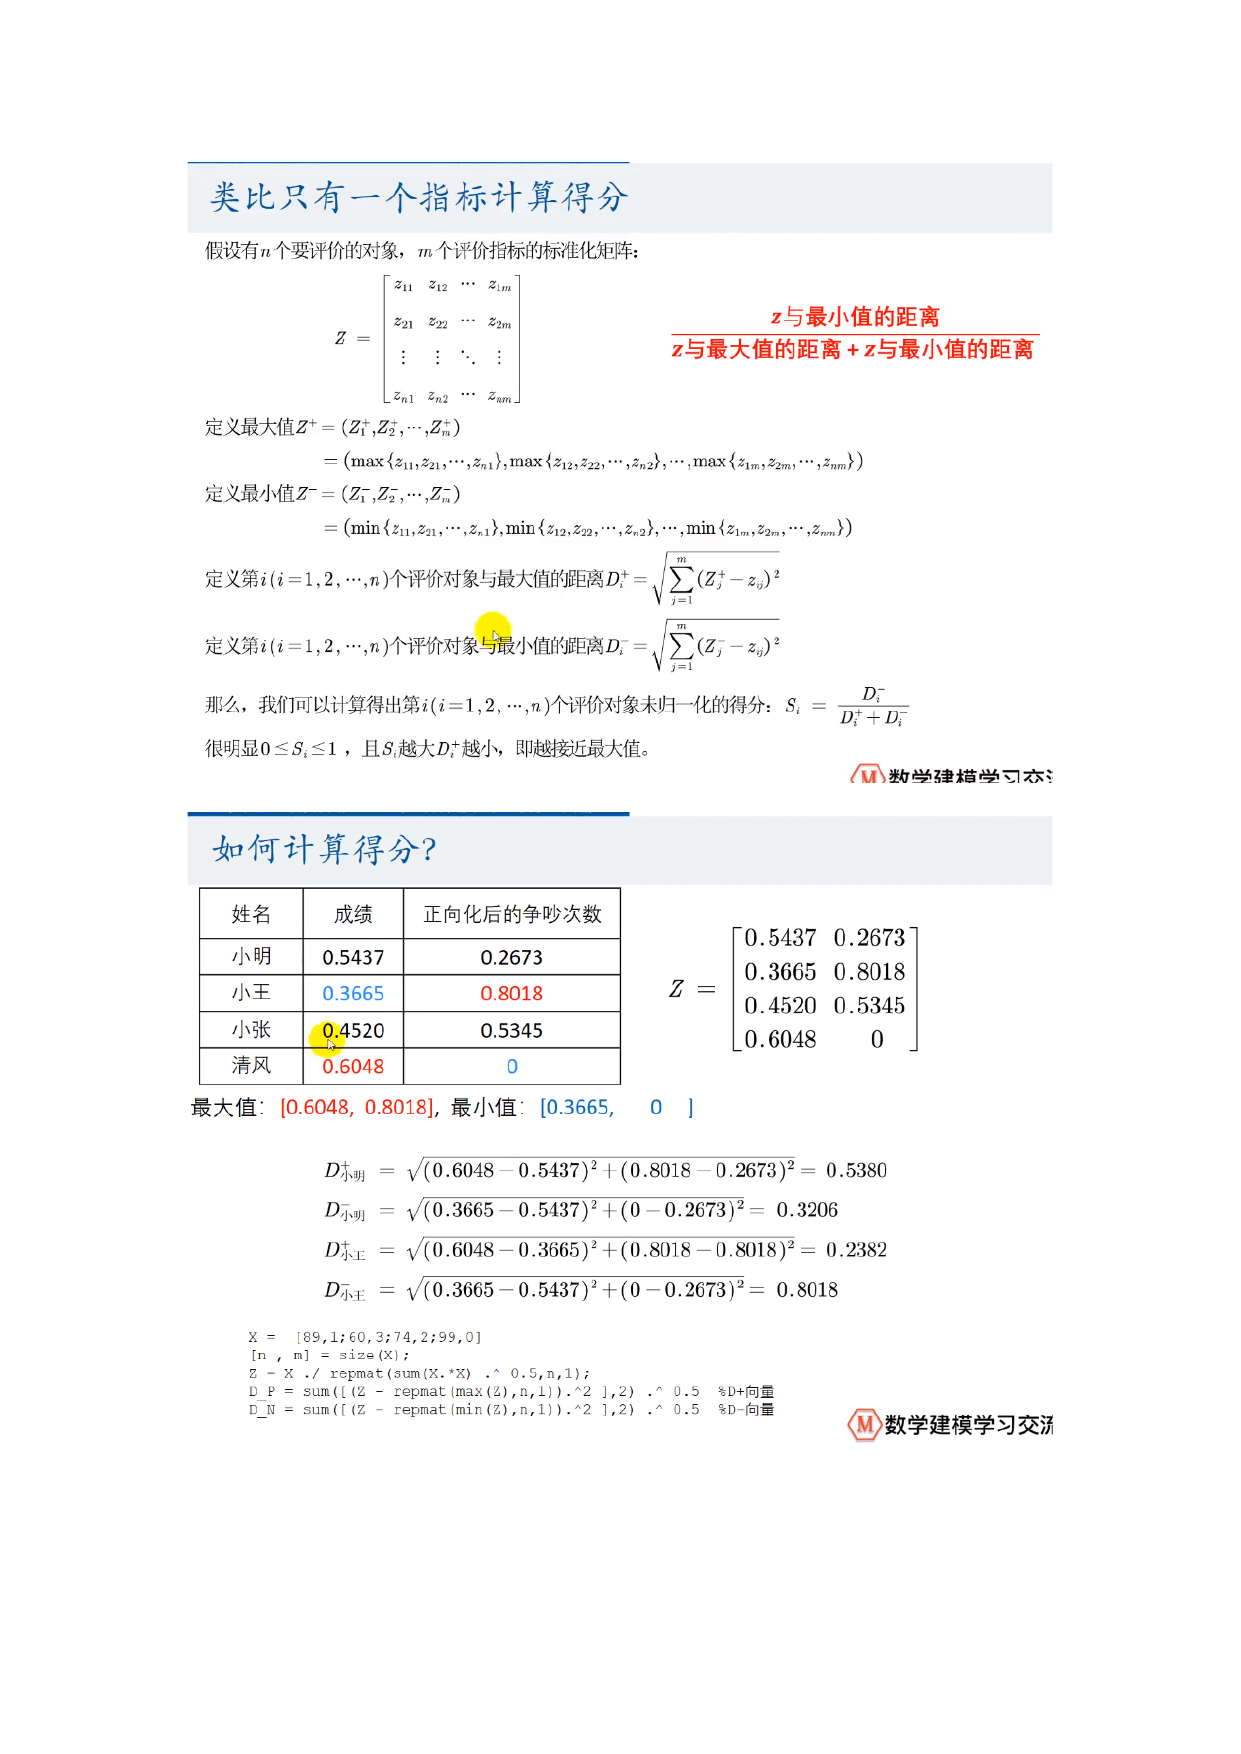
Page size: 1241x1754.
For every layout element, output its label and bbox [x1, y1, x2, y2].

picture [187, 162, 1053, 783]
picture [187, 812, 1053, 1444]
